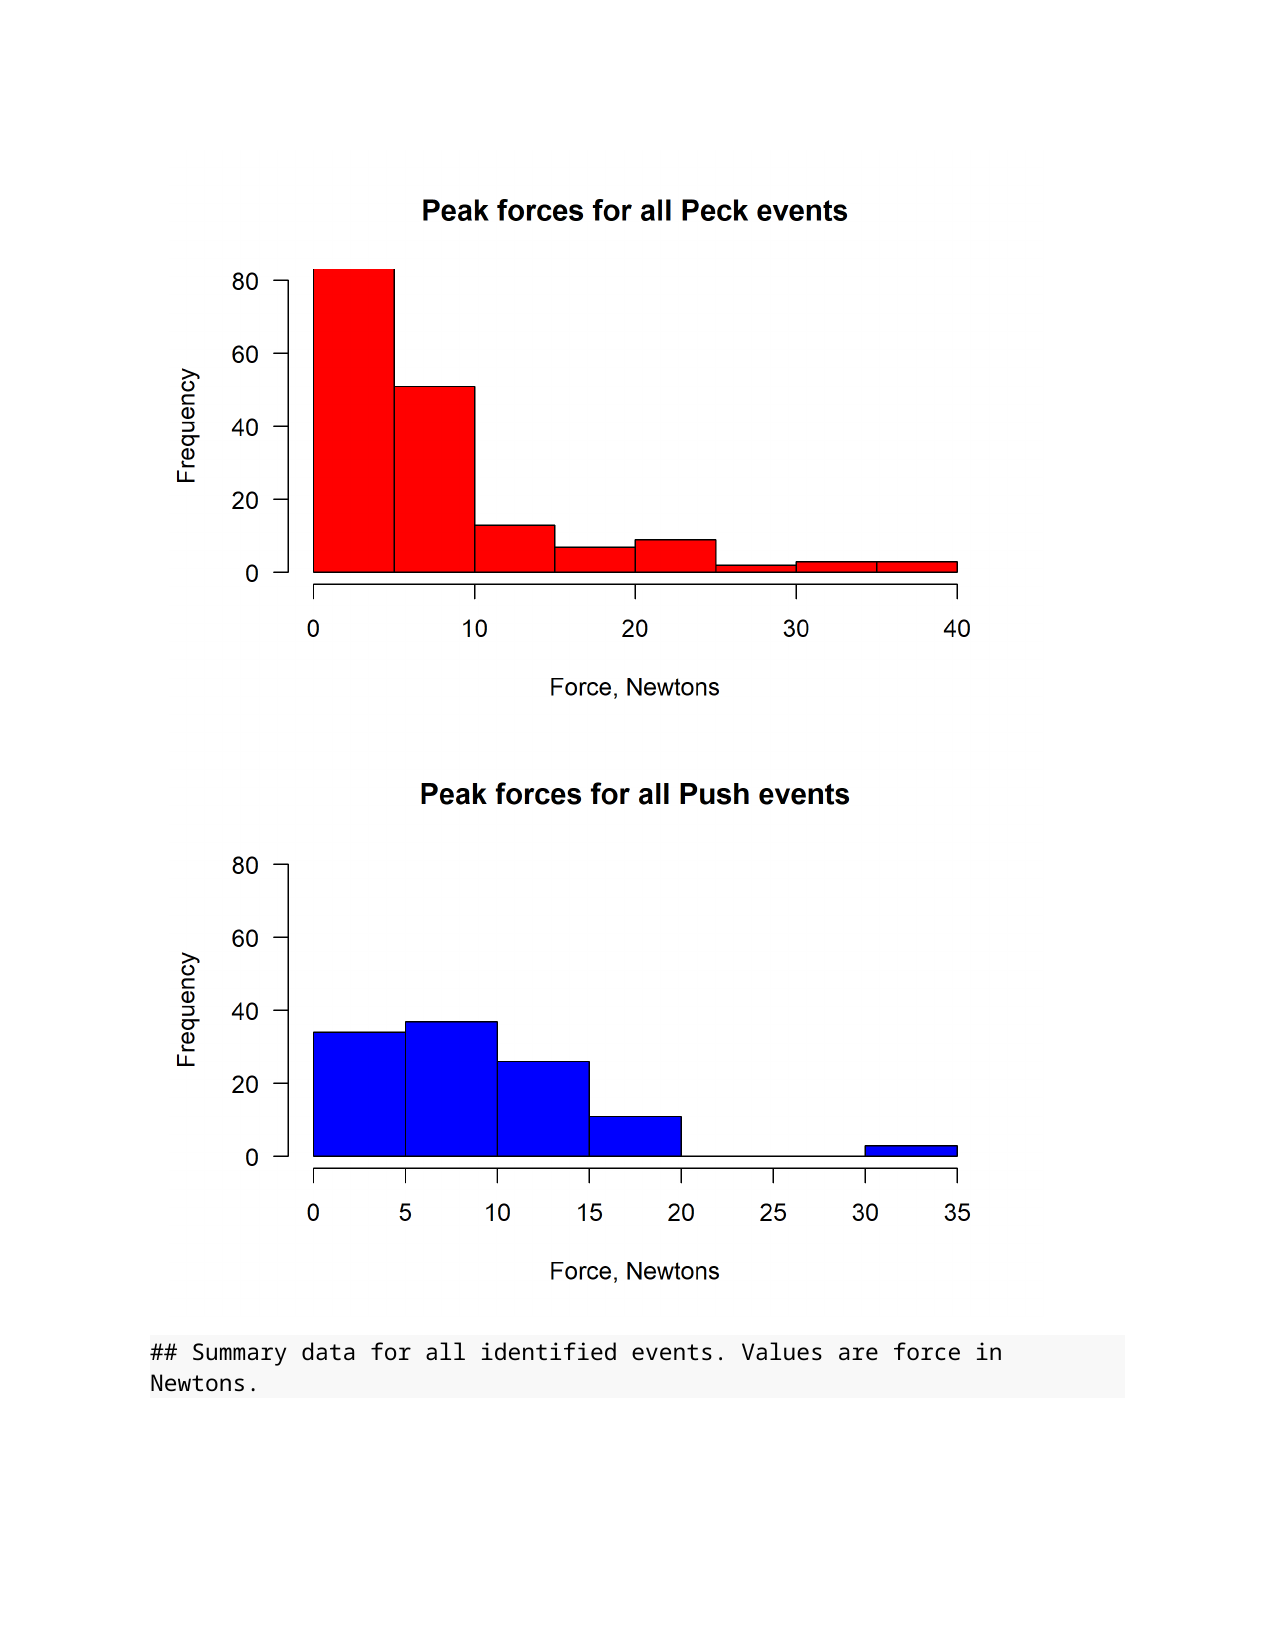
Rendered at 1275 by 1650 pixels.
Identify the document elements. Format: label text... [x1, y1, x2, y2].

picture [168, 150, 1044, 1317]
text ## Summary data for all identified events. Values are force in Newtons. [150, 1335, 1125, 1398]
